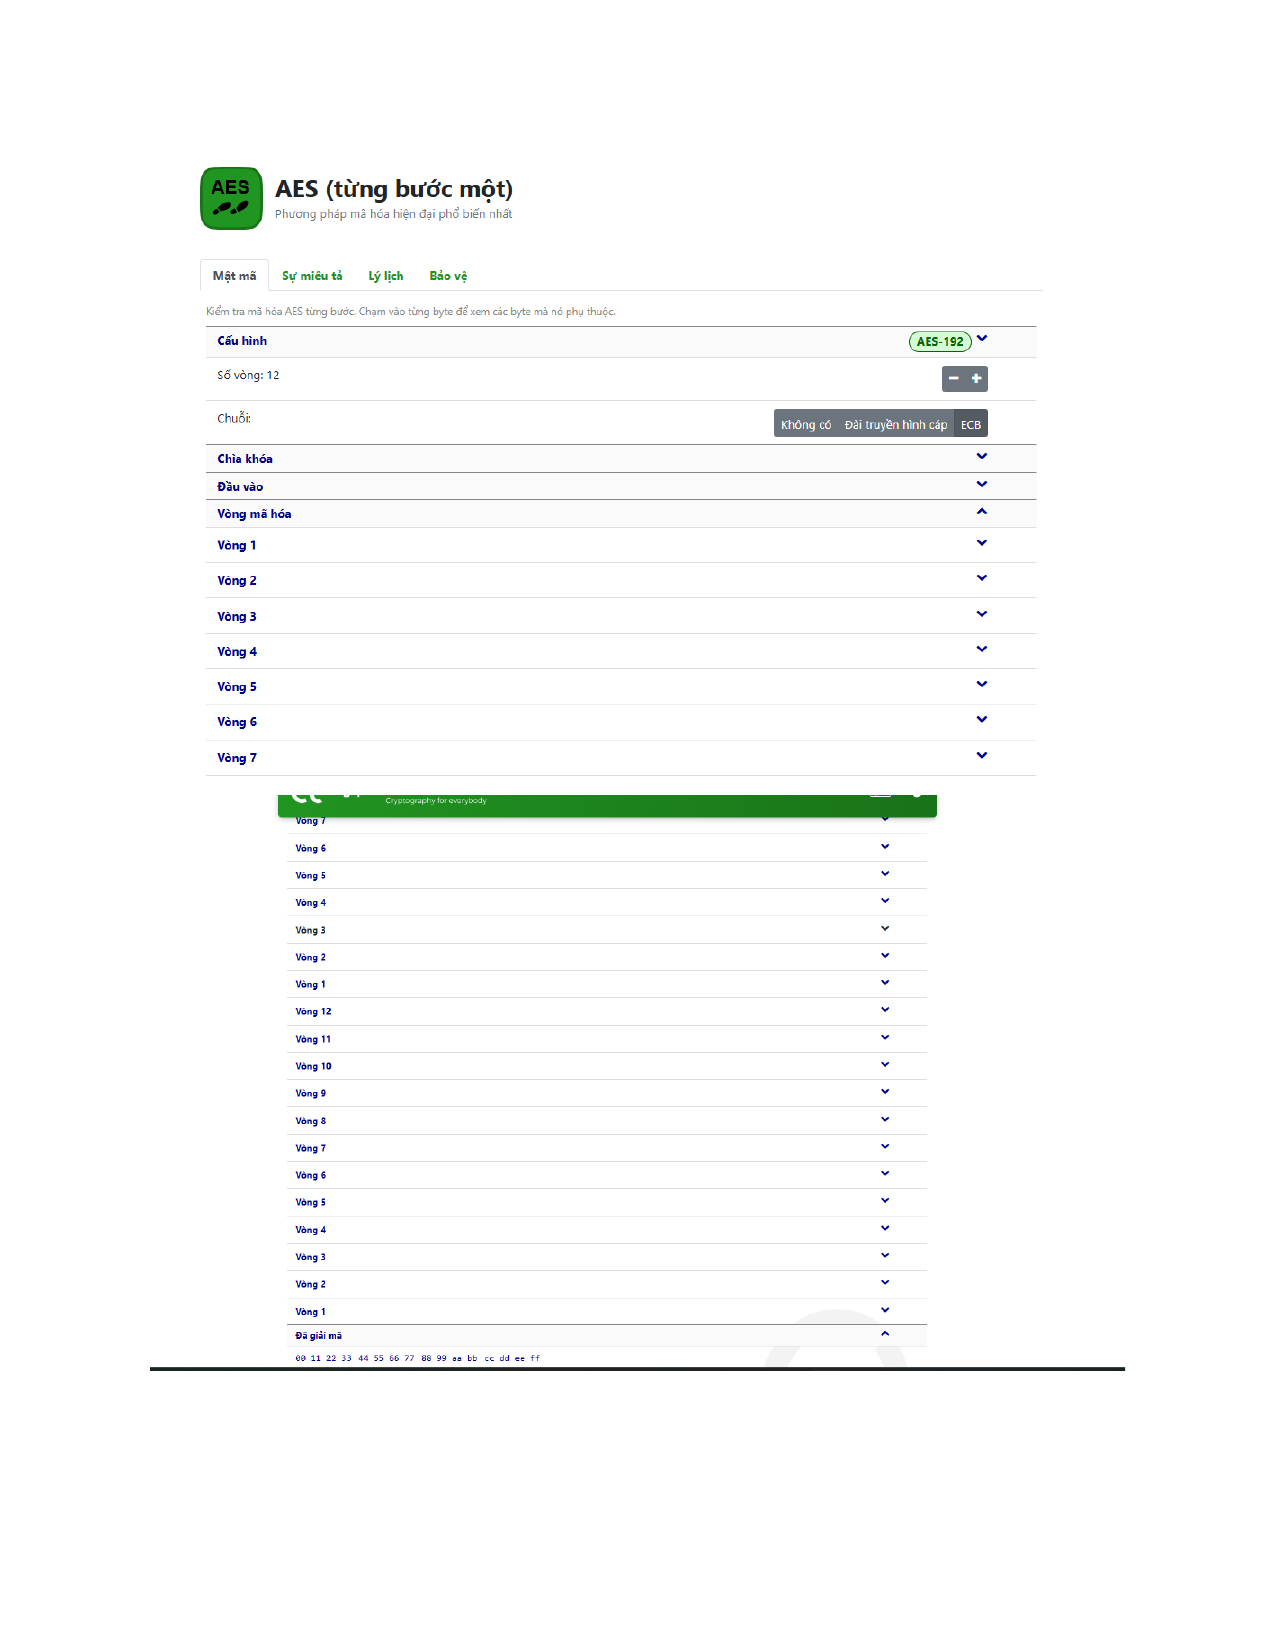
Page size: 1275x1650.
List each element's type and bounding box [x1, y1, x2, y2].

picture [150, 150, 1125, 777]
picture [150, 795, 1125, 1371]
